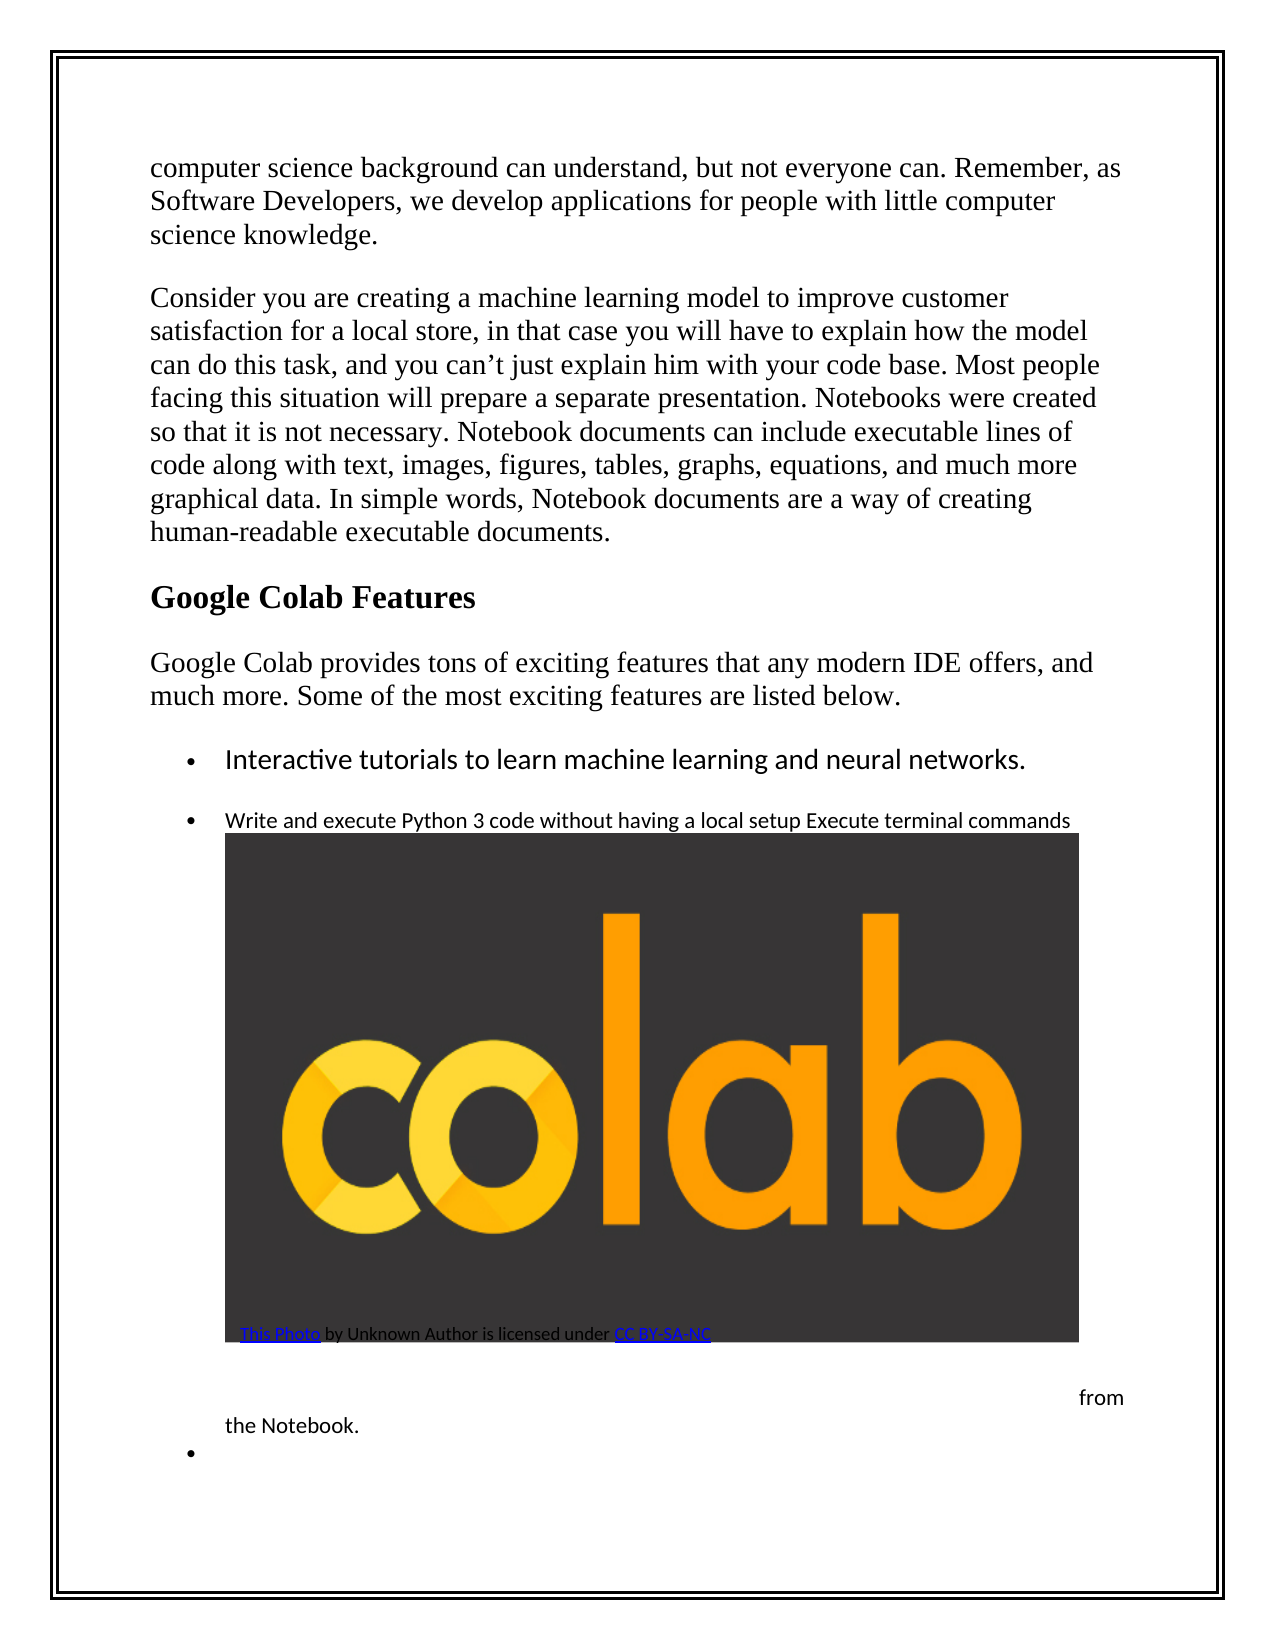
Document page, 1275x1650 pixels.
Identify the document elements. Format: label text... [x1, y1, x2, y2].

text Google Colab provides tons of exciting features that any modern IDE offers, and much more. Some of the most exciting features are listed below. [150, 645, 1125, 712]
subtitle Google Colab Features [150, 577, 1125, 616]
list Interactive tutorials to learn machine learning and neural networks. [187, 741, 1125, 777]
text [150, 150, 1125, 251]
text Consider you are creating a machine learning model to improve customer satisfaction for a local store, in that case you will have to explain how the model can do this task, and you can’t just explain him with your code base. Most people facing this situation will prepare a separate presentation. Notebooks were created so that it is not necessary. Notebook documents can include executable lines of code along with text, images, figures, tables, graphs, equations, and much more graphical data. In simple words, Notebook documents are a way of creating human-readable executable documents. [150, 280, 1125, 548]
picture [225, 833, 1079, 1342]
